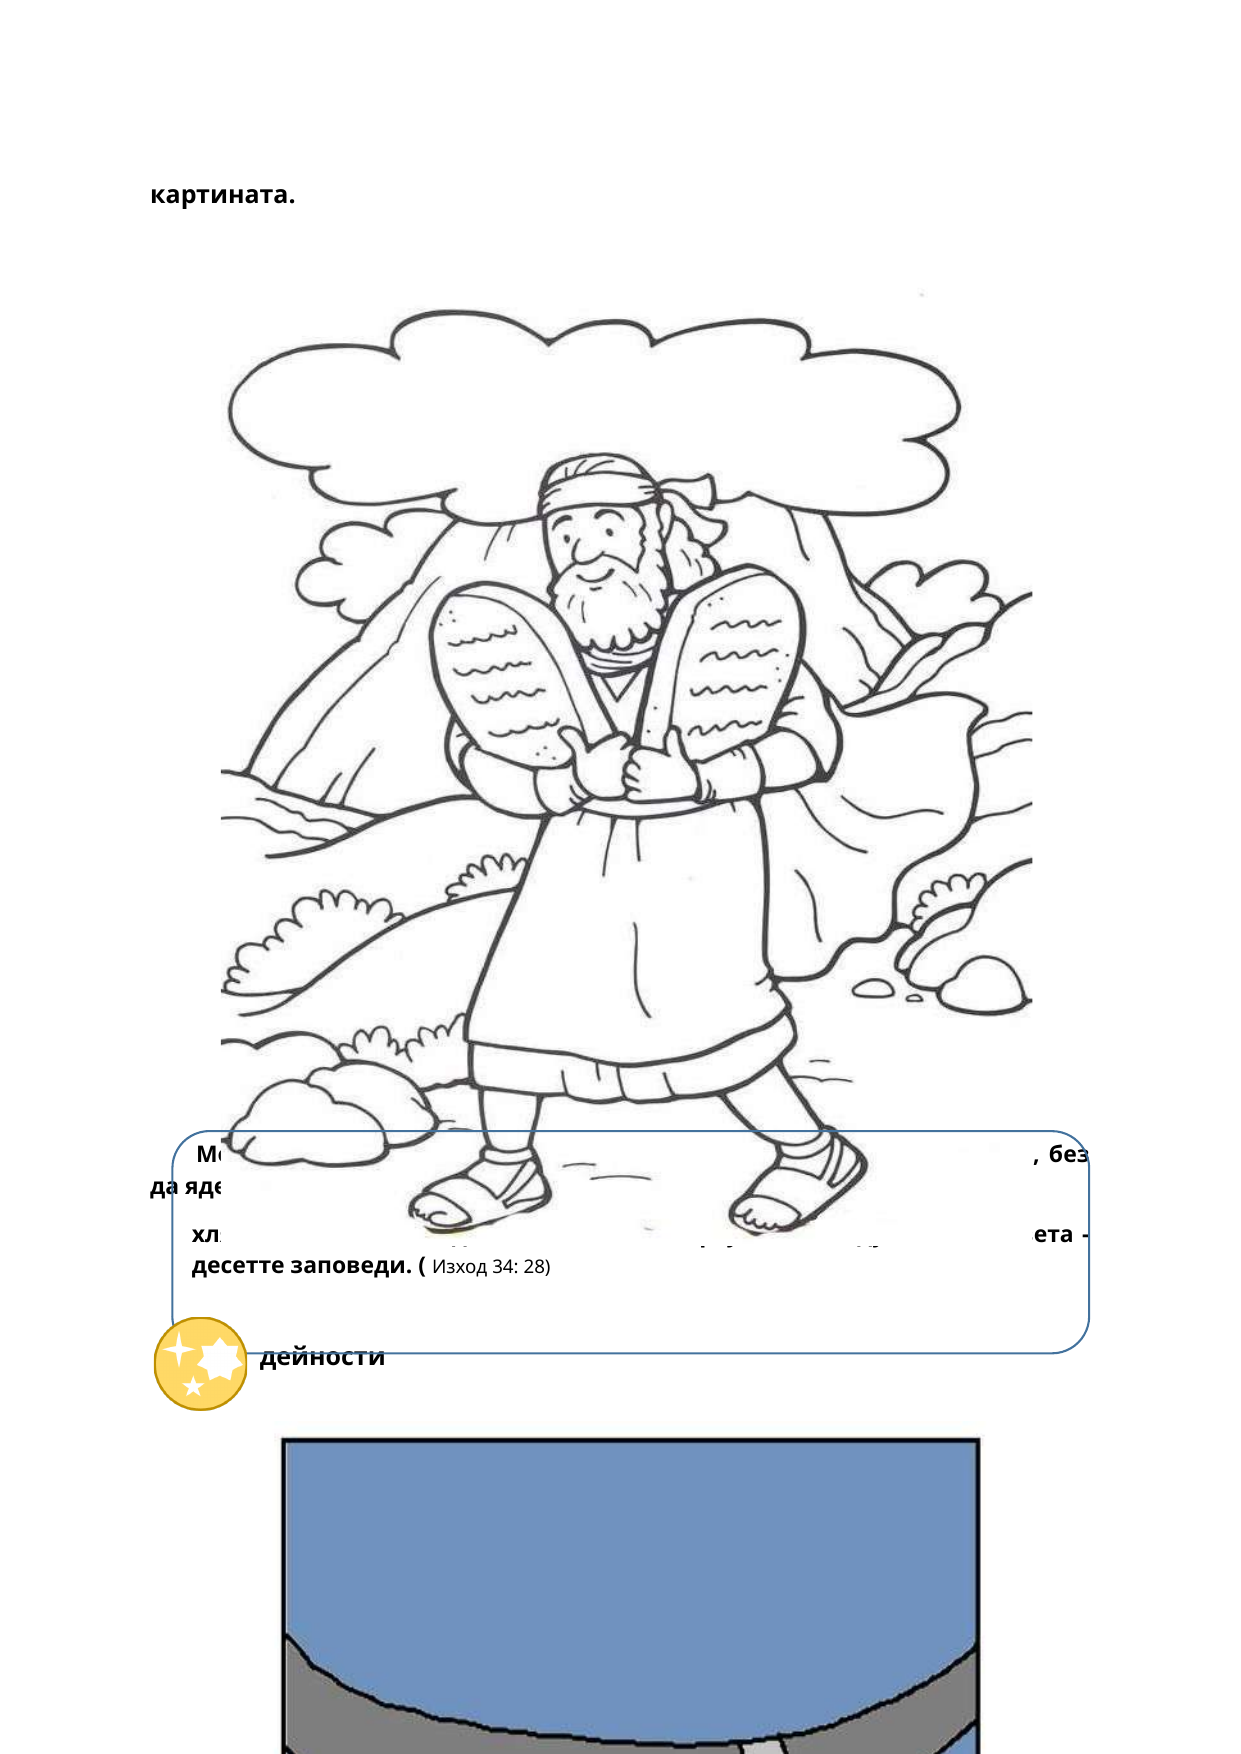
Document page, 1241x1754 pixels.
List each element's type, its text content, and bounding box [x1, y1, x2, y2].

picture [161, 1421, 1091, 1754]
text дейности [248, 1339, 1090, 1373]
picture [220, 1133, 1033, 1246]
text Научете наизуст днешния библейски стих, докато рисувате картината. [150, 177, 1090, 211]
picture [220, 240, 1033, 1130]
text хляб или питейна вода. И той написа върху плочите думите на завета - десетте заповеди. ( Изход 34: 28) [192, 1217, 1088, 1280]
picture [153, 1317, 248, 1411]
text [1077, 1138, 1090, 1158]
